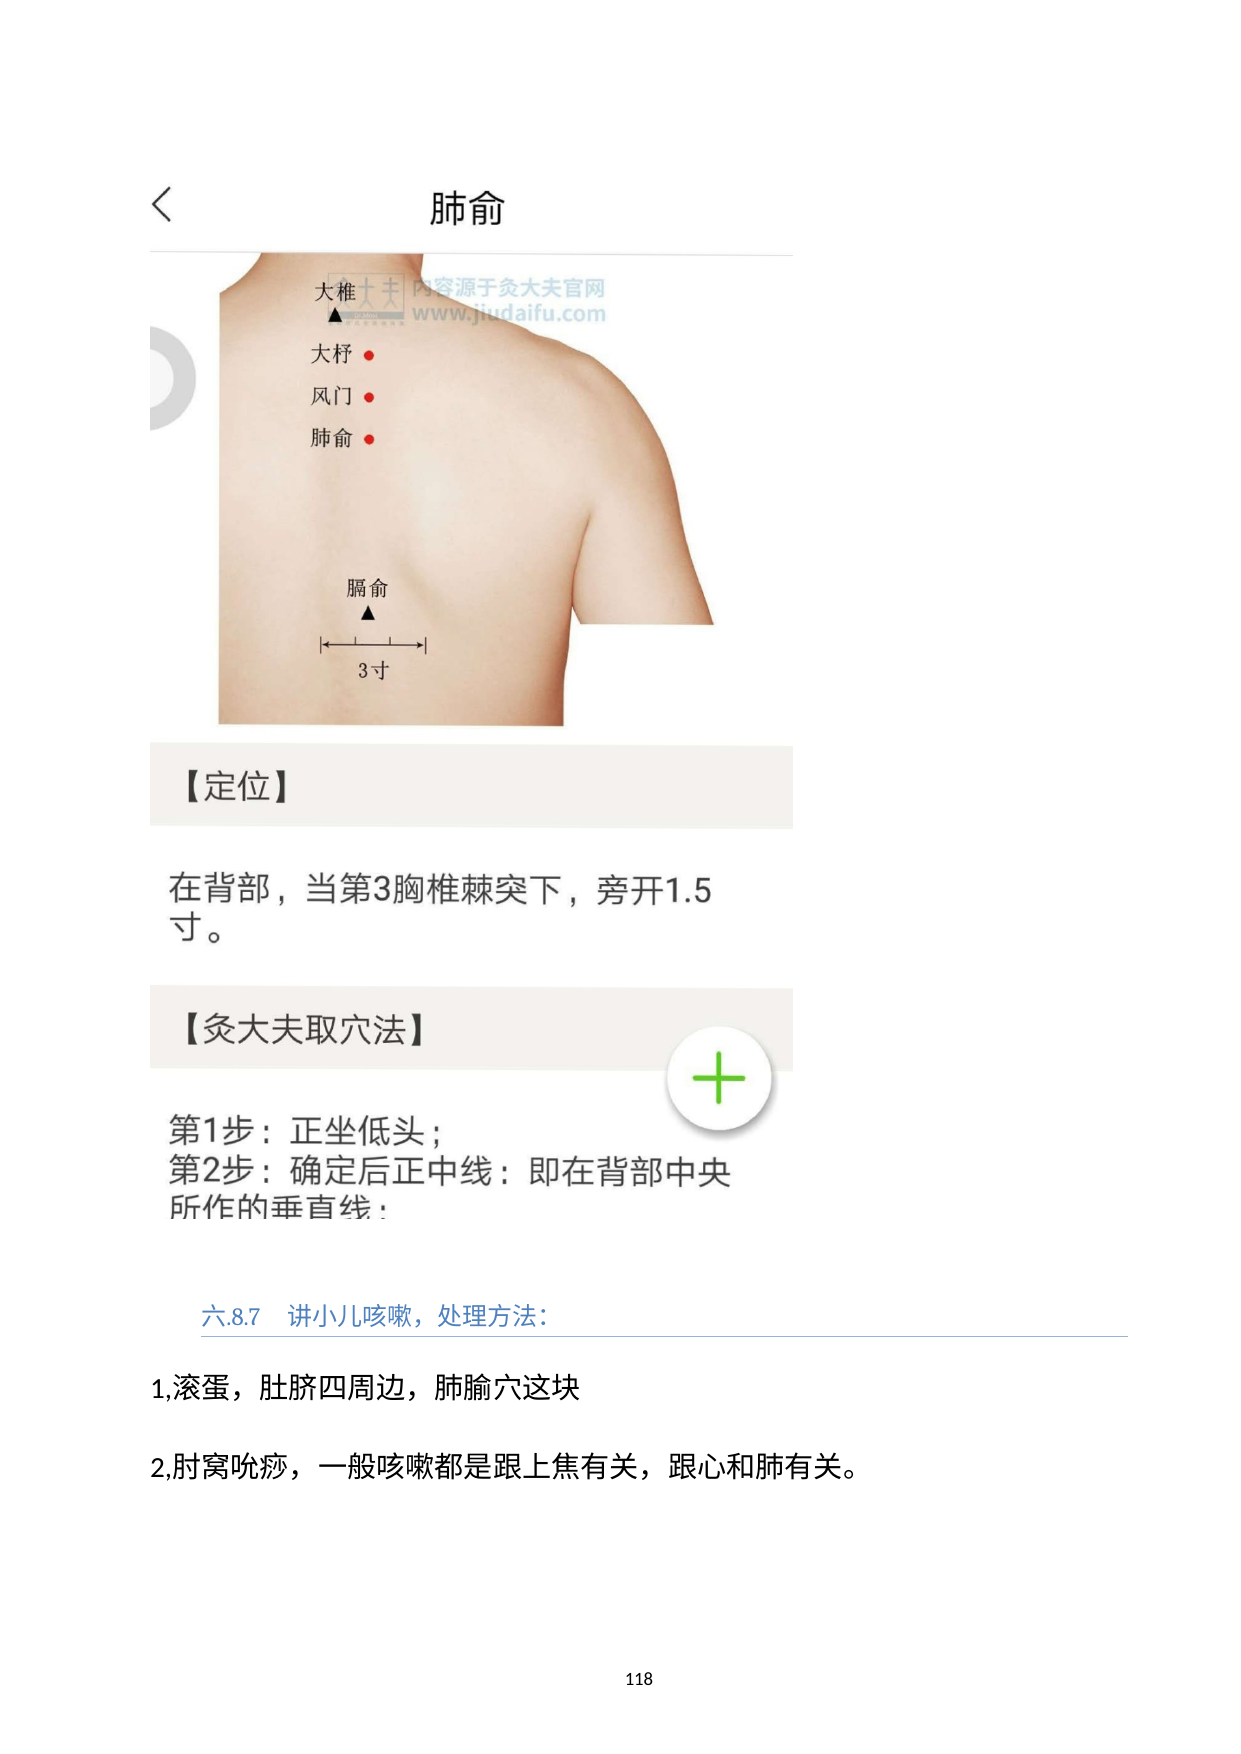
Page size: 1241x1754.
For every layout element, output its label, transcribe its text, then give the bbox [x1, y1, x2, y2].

text 2,肘窝吮痧，一般咳嗽都是跟上焦有关，跟心和肺有关。 [112, 1425, 1128, 1504]
picture [150, 178, 793, 1219]
subtitle 讲小儿咳嗽，处理方法： [201, 1295, 1128, 1336]
text 1,滚蛋，肚脐四周边，肺腧穴这块 [112, 1346, 1128, 1425]
